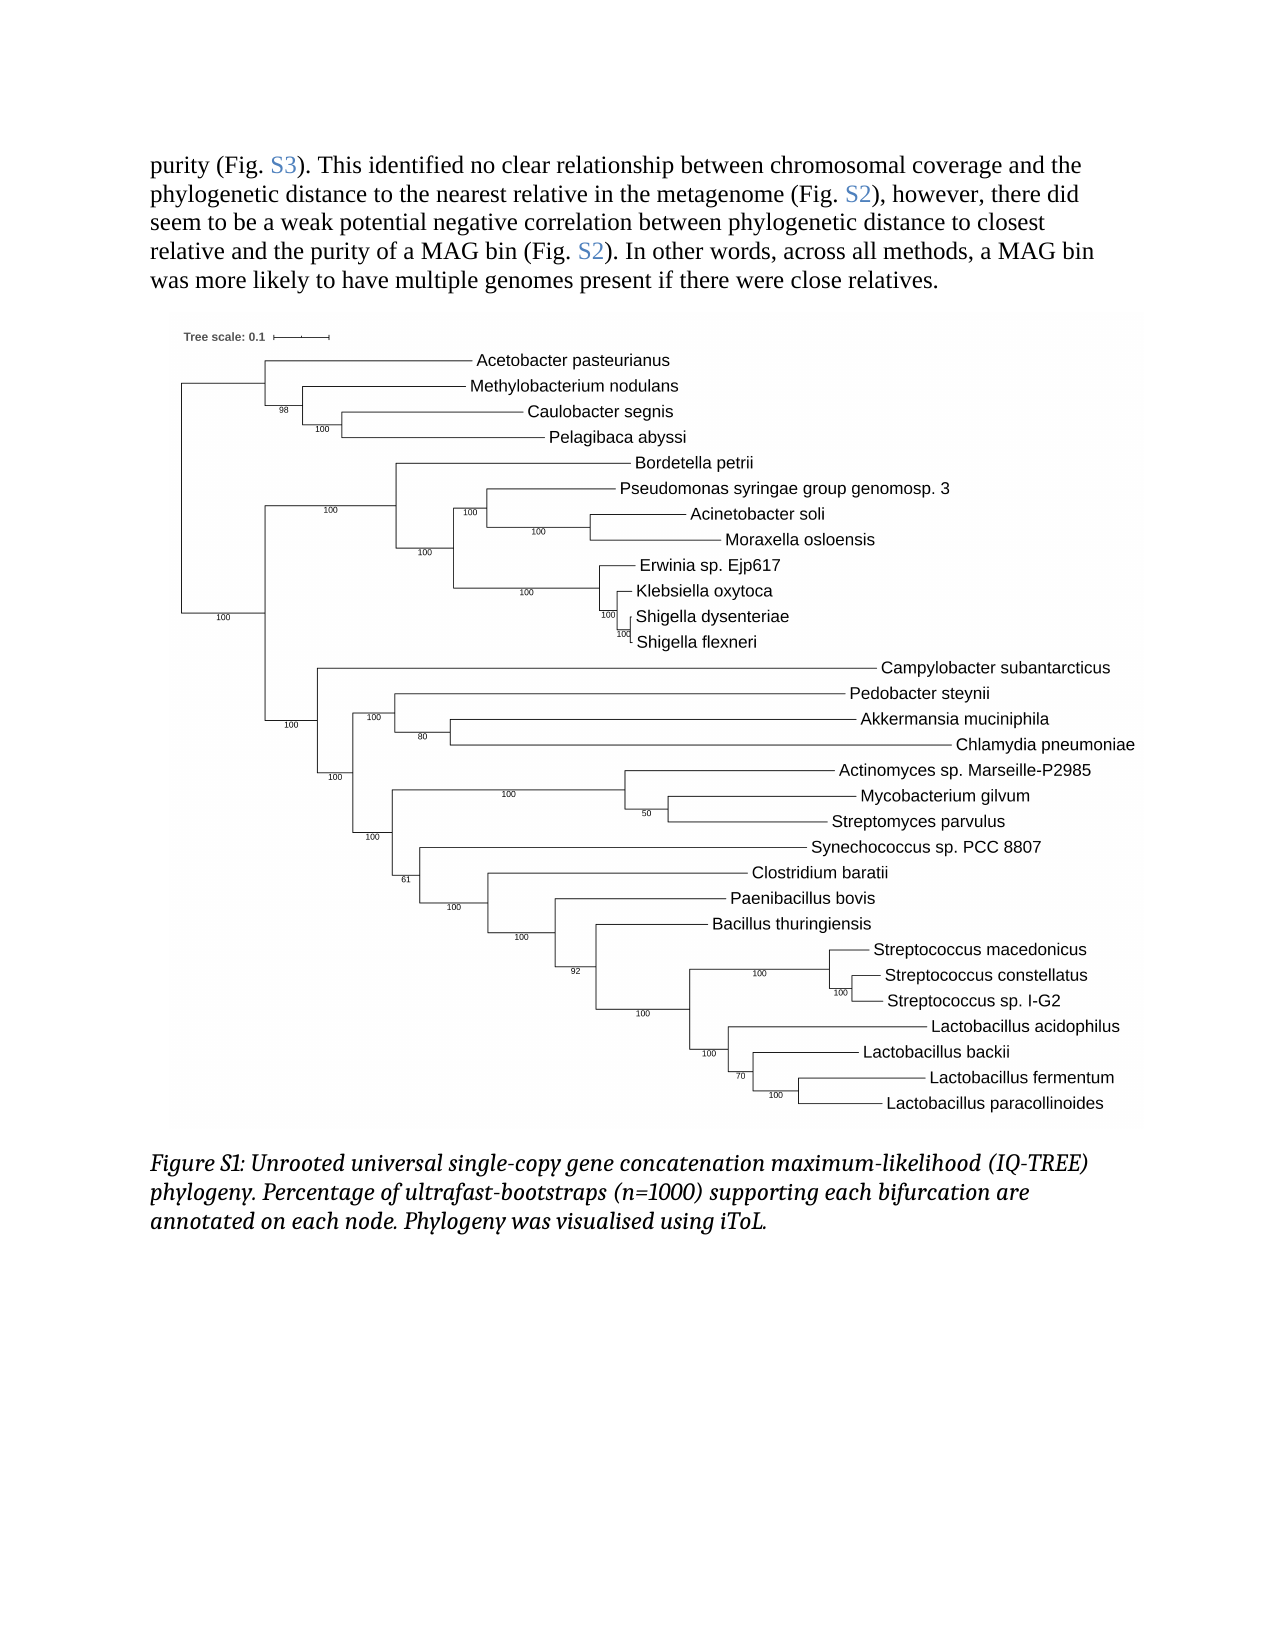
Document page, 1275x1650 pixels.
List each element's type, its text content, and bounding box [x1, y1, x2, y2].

picture [168, 312, 1144, 1129]
text Figure S1: Unrooted universal single-copy gene concatenation maximum-likelihood (IQ-TREE) phylogeny. Percentage of ultrafast-bootstraps (n=1000) supporting each bifurcation are annotated on each node. Phylogeny was visualised using iToL. [150, 1149, 1125, 1235]
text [150, 150, 1125, 294]
